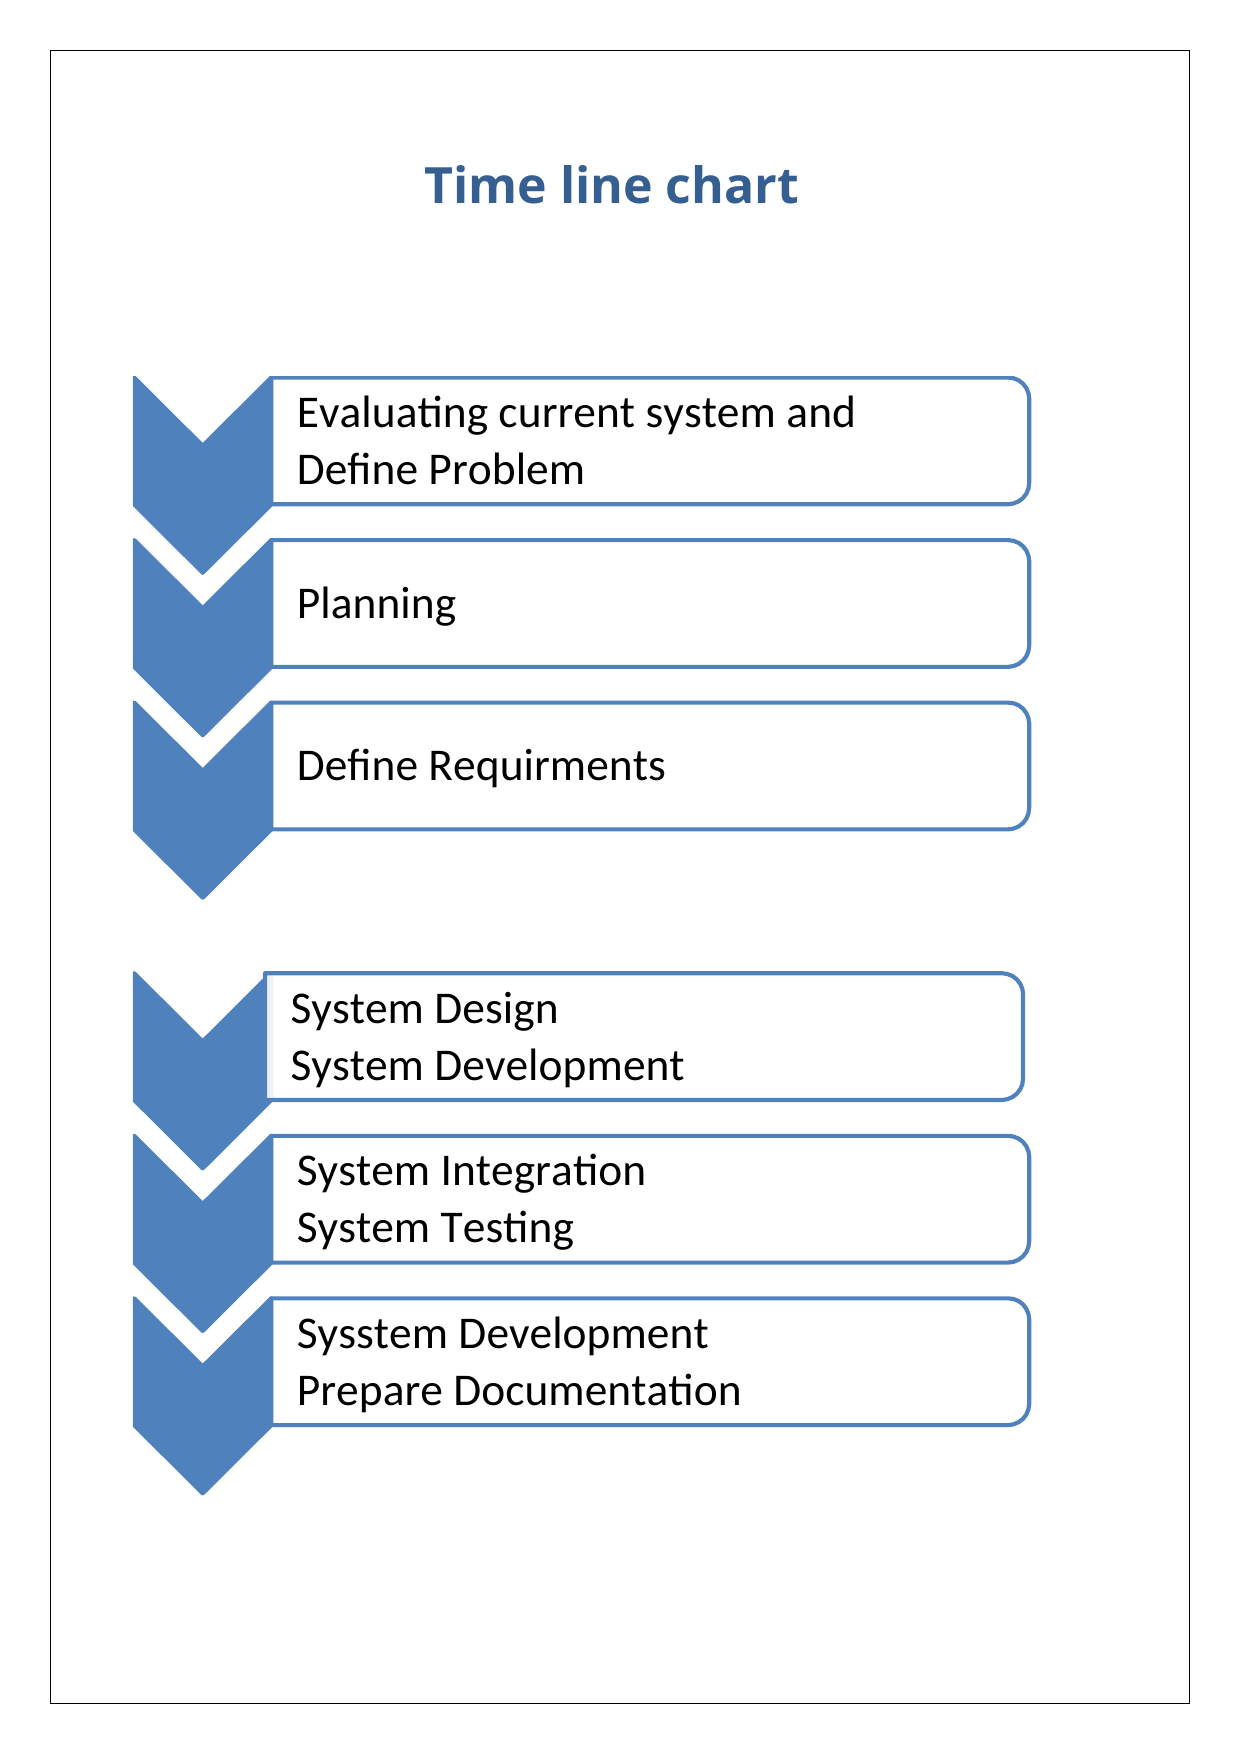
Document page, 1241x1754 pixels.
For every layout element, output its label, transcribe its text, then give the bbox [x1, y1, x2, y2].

subtitle Time line chart [133, 150, 1090, 218]
